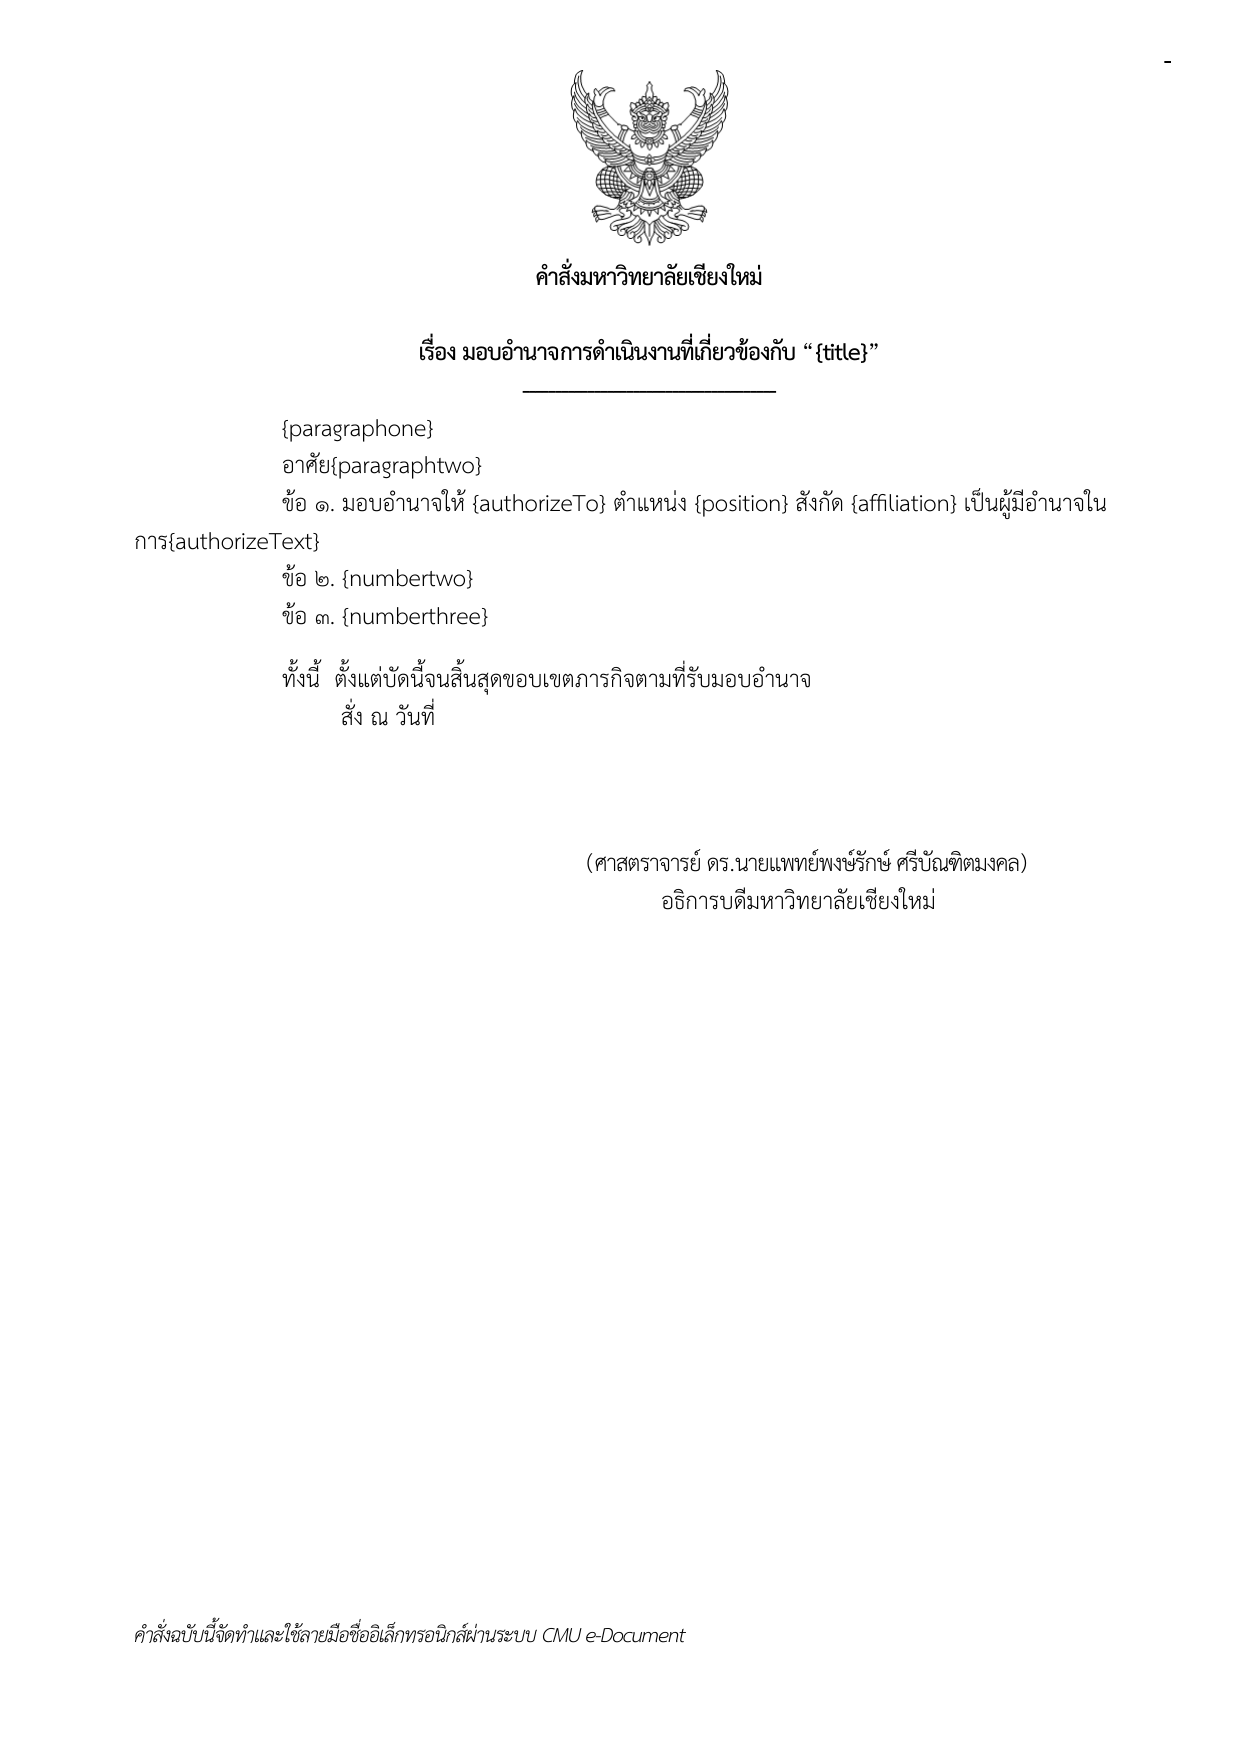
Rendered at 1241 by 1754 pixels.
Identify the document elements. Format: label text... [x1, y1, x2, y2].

text {paragraphone} [134, 407, 1165, 444]
title คำสั่งมหาวิทยาลัยเชียงใหม่ [134, 256, 1165, 293]
text อาศัย{paragraphtwo} [134, 444, 1165, 482]
title --------------------------------------- [134, 369, 1165, 407]
text สั่ง ณ วันที่ [134, 696, 1165, 733]
text ข้อ ๓. {numberthree} [134, 595, 1165, 633]
text ข้อ ๒. {numbertwo} [134, 557, 1165, 595]
picture [570, 68, 730, 246]
text อธิการบดีมหาวิทยาลัยเชียงใหม่ [134, 880, 1165, 918]
text ทั้งนี้ ตั้งแต่บัดนี้จนสิ้นสุดขอบเขตภารกิจตามที่รับมอบอำนาจ [134, 658, 1165, 696]
title เรื่อง มอบอำนาจการดำเนินงานที่เกี่ยวข้องกับ “{title}” [134, 331, 1165, 369]
text (ศาสตราจารย์ ดร.นายแพทย์พงษ์รักษ์ ศรีบัณฑิตมงคล) [134, 842, 1165, 880]
text ข้อ ๑. มอบอำนาจให้ ตำแหน่ง สังกัด เป็นผู้มีอำนาจในการ [134, 482, 1165, 557]
